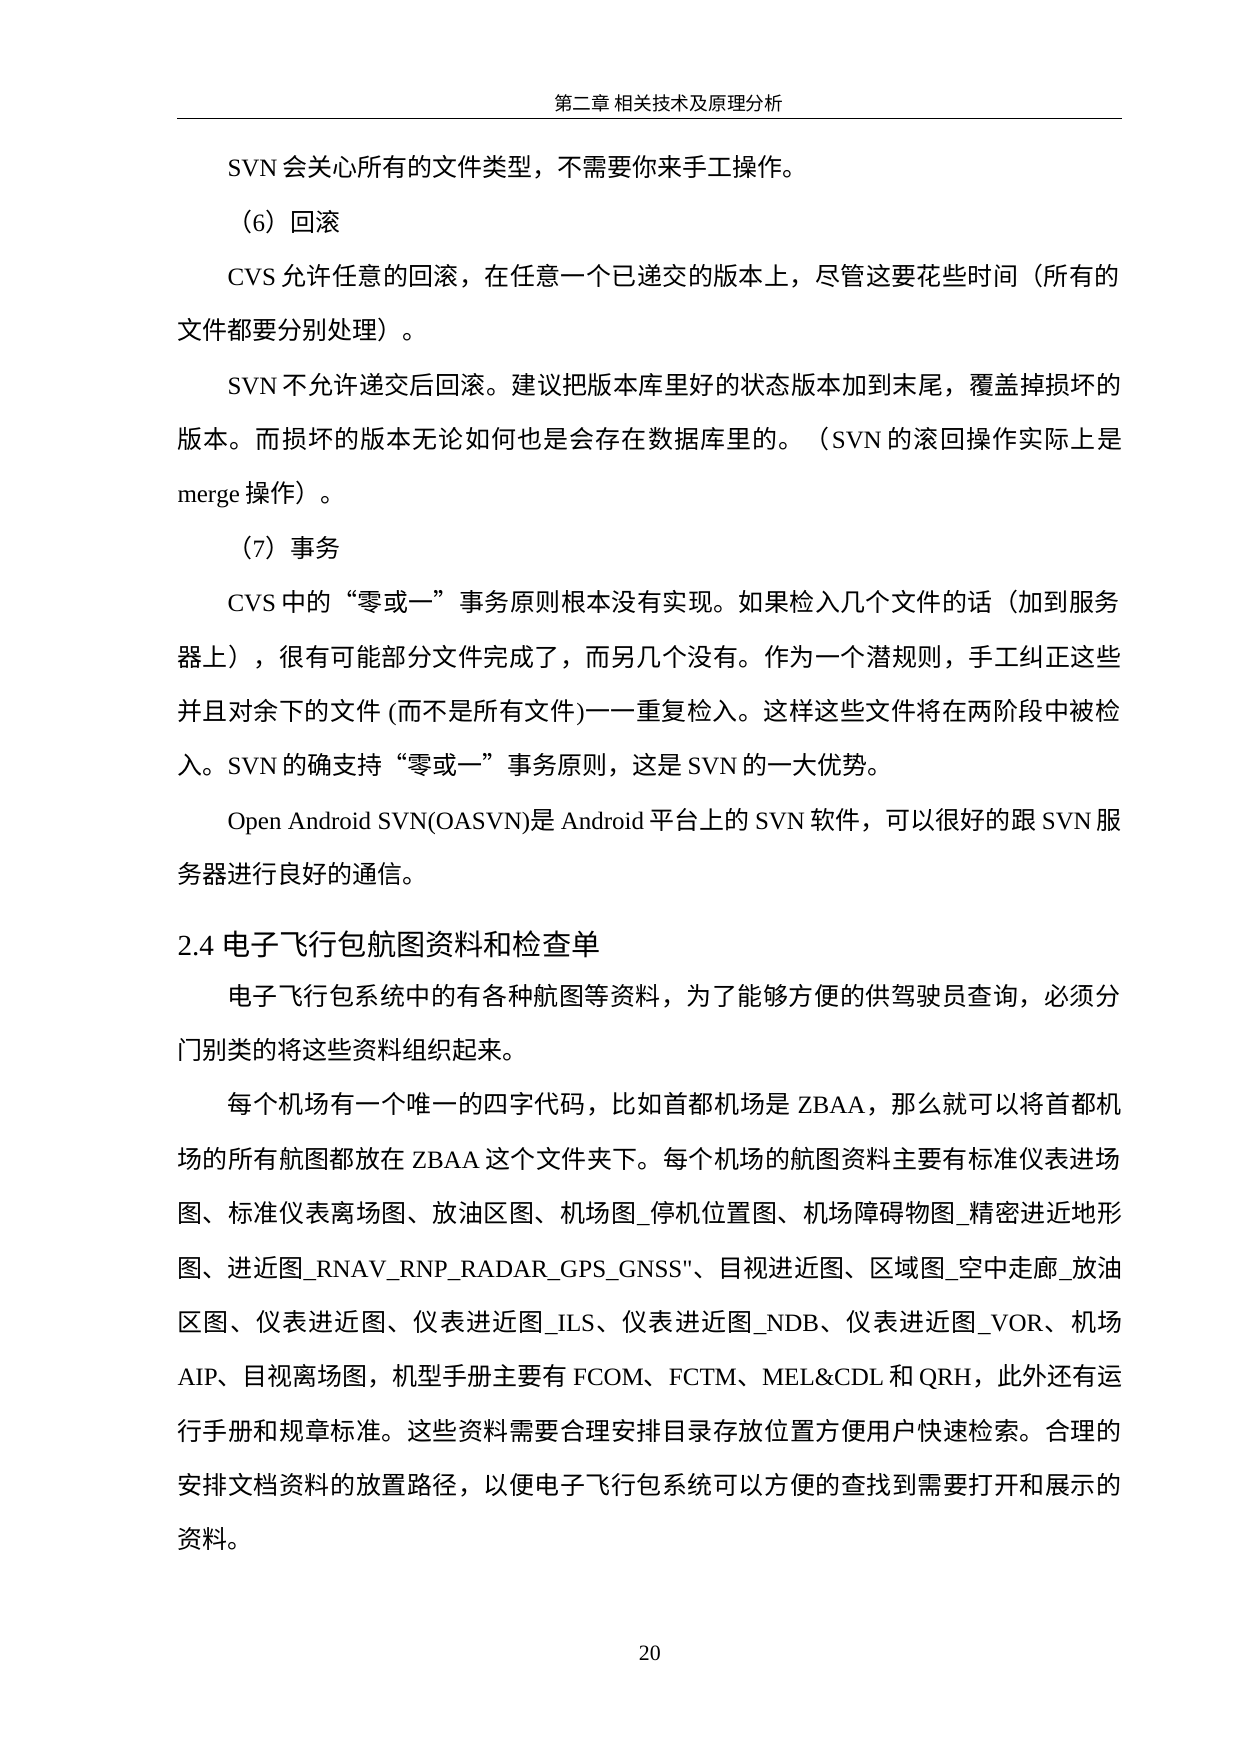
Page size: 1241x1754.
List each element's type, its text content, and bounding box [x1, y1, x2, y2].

subtitle 2.4 电子飞行包航图资料和检查单 [177, 921, 1122, 964]
text （7）事务 [177, 528, 1122, 564]
text （6）回滚 [177, 202, 1122, 238]
text SVN不允许递交后回滚。建议把版本库里好的状态版本加到末尾，覆盖掉损坏的版本。而损坏的版本无论如何也是会存在数据库里的。（SVN的滚回操作实际上是merge操作）。 [177, 365, 1122, 510]
text CVS中的“零或一”事务原则根本没有实现。如果检入几个文件的话（加到服务器上），很有可能部分文件完成了，而另几个没有。作为一个潜规则，手工纠正这些并且对余下的文件 (而不是所有文件)一一重复检入。这样这些文件将在两阶段中被检入。SVN的确支持“零或一”事务原则，这是SVN的一大优势。 [177, 583, 1122, 782]
text Open Android SVN(OASVN)是Android平台上的SVN软件，可以很好的跟SVN服务器进行良好的通信。 [177, 800, 1122, 891]
text SVN会关心所有的文件类型，不需要你来手工操作。 [177, 148, 1122, 184]
text 电子飞行包系统中的有各种航图等资料，为了能够方便的供驾驶员查询，必须分门别类的将这些资料组织起来。 [177, 976, 1122, 1067]
text 每个机场有一个唯一的四字代码，比如首都机场是ZBAA，那么就可以将首都机场的所有航图都放在ZBAA这个文件夹下。每个机场的航图资料主要有标准仪表进场图、标准仪表离场图、放油区图、机场图_停机位置图、机场障碍物图_精密进近地形图、进近图_RNAV_RNP_RADAR_GPS_GNSS"、目视进近图、区域图_空中走廊_放油区图、仪表进近图、仪表进近图_ILS、仪表进近图_NDB、仪表进近图_VOR、机场AIP、目视离场图，机型手册主要有FCOM、FCTM、MEL&CDL和QRH，此外还有运行手册和规章标准。这些资料需要合理安排目录存放位置方便用户快速检索。合理的安排文档资料的放置路径，以便电子飞行包系统可以方便的查找到需要打开和展示的资料。 [177, 1085, 1122, 1556]
text CVS允许任意的回滚，在任意一个已递交的版本上，尽管这要花些时间（所有的文件都要分别处理）。 [177, 256, 1122, 347]
